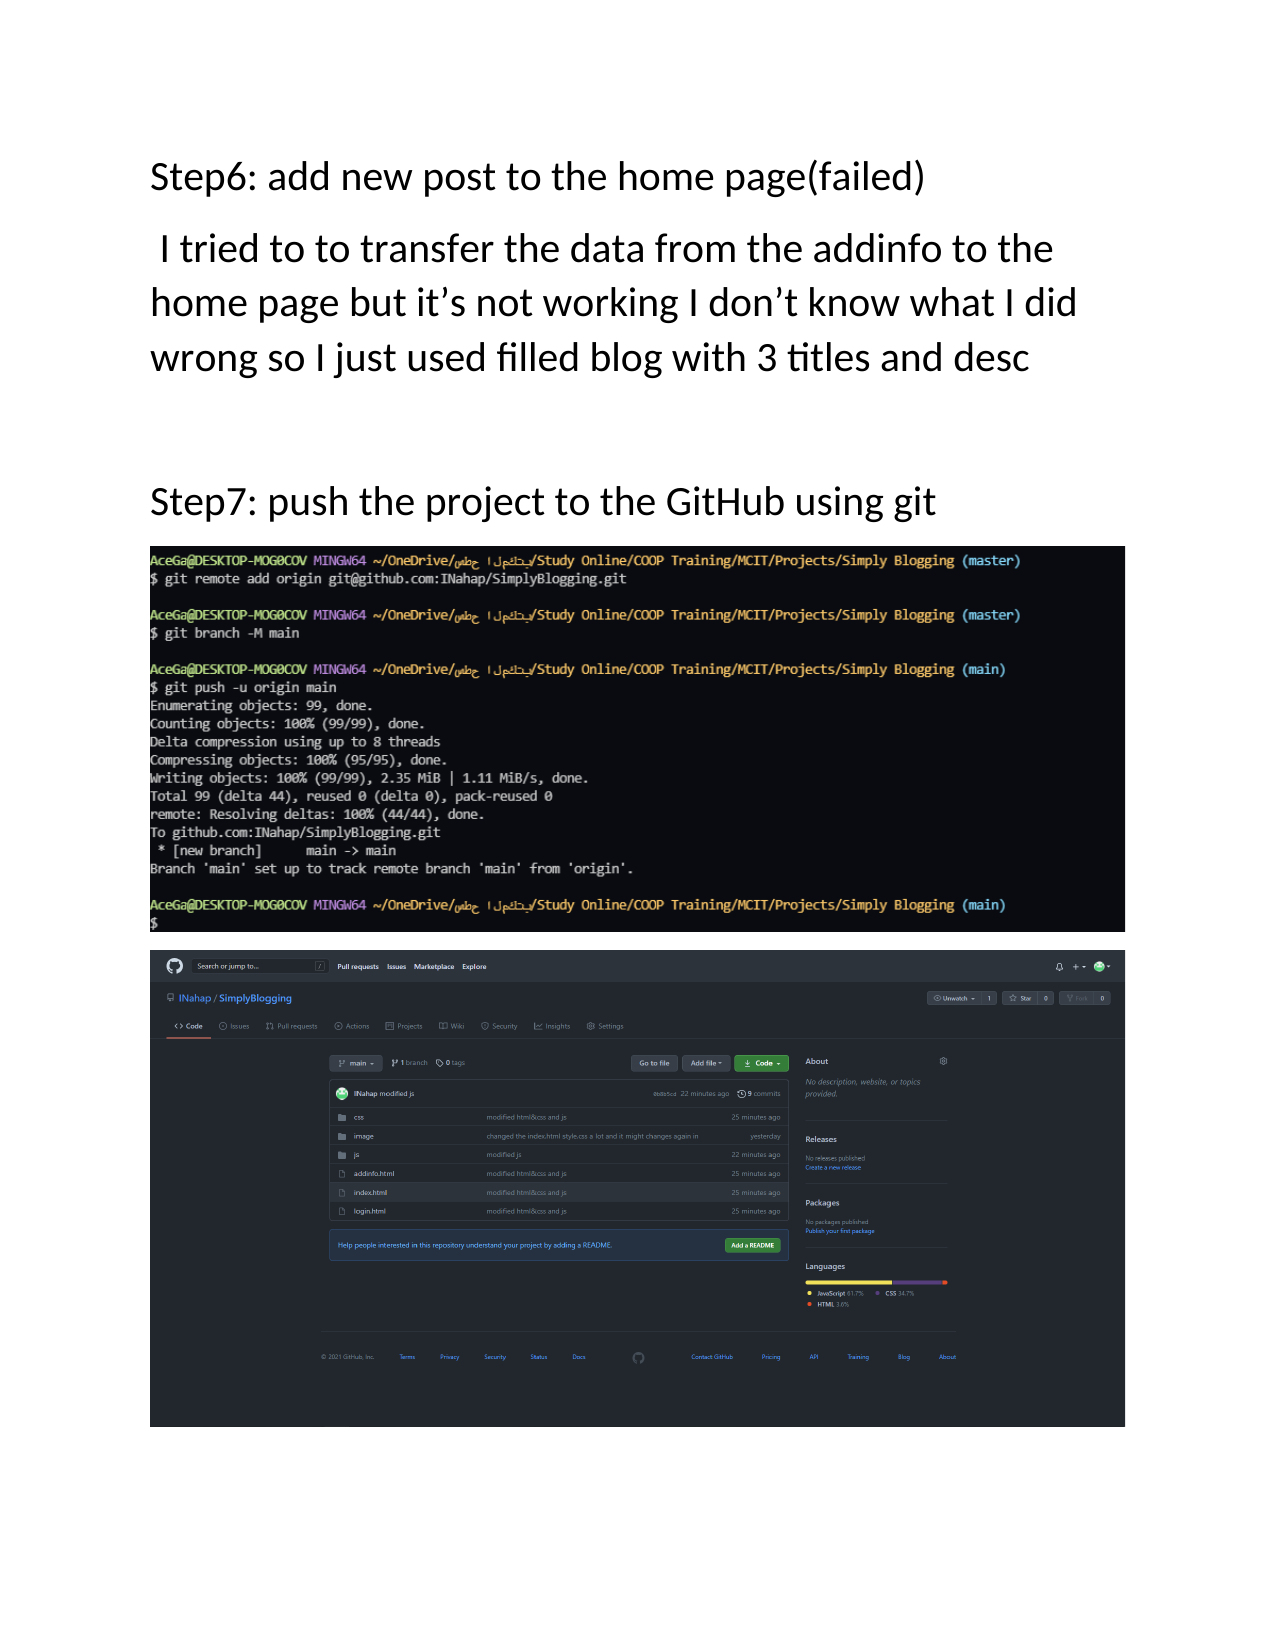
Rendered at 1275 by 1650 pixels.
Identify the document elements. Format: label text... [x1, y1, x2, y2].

text I tried to to transfer the data from the addinfo to the home page but it’s not working I don’t know what I did wrong so I just used filled blog with 3 titles and desc [150, 222, 1125, 382]
picture [150, 546, 1125, 932]
text Step6: add new post to the home page(failed) [150, 150, 1125, 201]
text Step7: push the project to the GitHub using git [150, 474, 1125, 525]
picture [150, 950, 1125, 1427]
